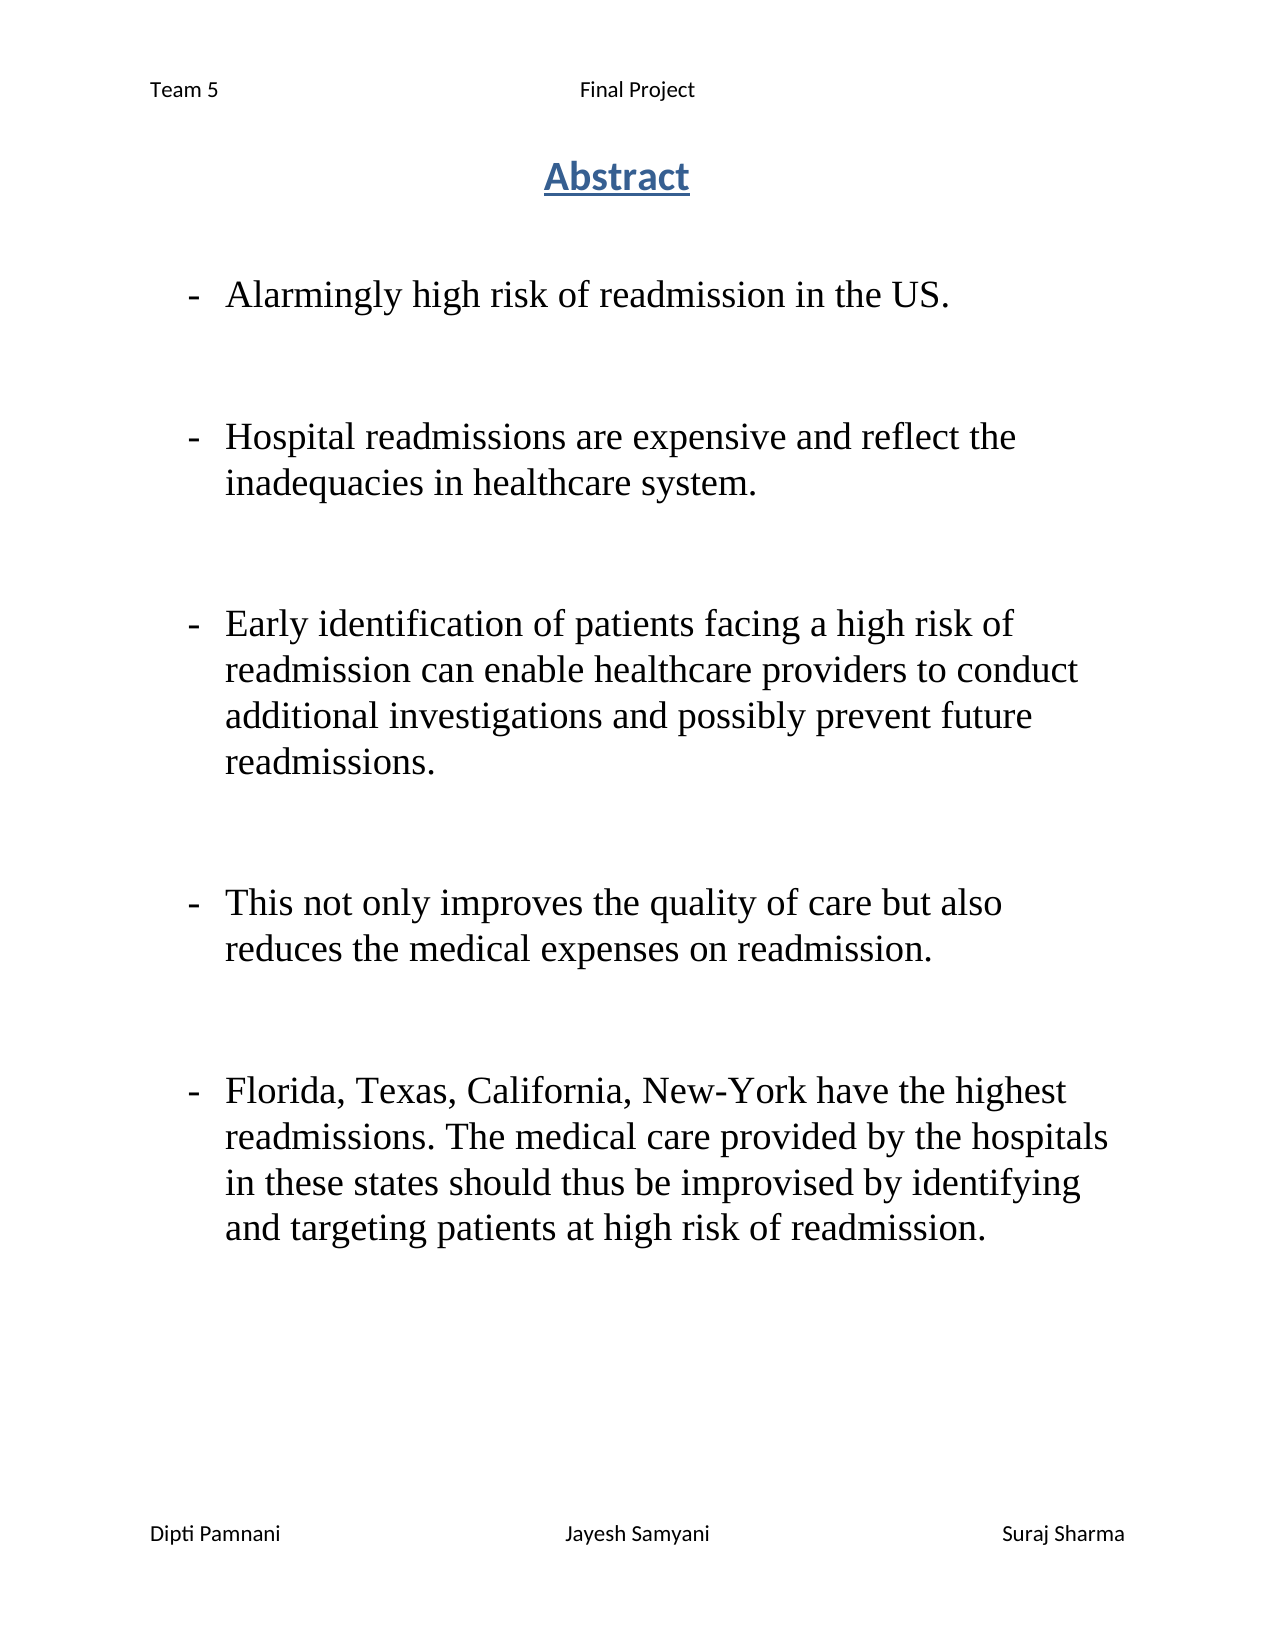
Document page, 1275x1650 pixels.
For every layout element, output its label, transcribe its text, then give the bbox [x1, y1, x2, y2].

list Florida, Texas, California, New-York have the highest readmissions. The medical care provided by the hospitals in these states should thus be improvised by identifying and targeting patients at high risk of readmission. [187, 1066, 1125, 1249]
list Early identification of patients facing a high risk of readmission can enable healthcare providers to conduct additional investigations and possibly prevent future readmissions. [187, 599, 1125, 782]
list This not only improves the quality of care but also reduces the medical expenses on readmission. [187, 878, 1125, 970]
list Alarmingly high risk of readmission in the US. [187, 270, 1125, 316]
text Abstract [544, 150, 1125, 200]
list Hospital readmissions are expensive and reflect the inadequacies in healthcare system. [187, 412, 1125, 503]
